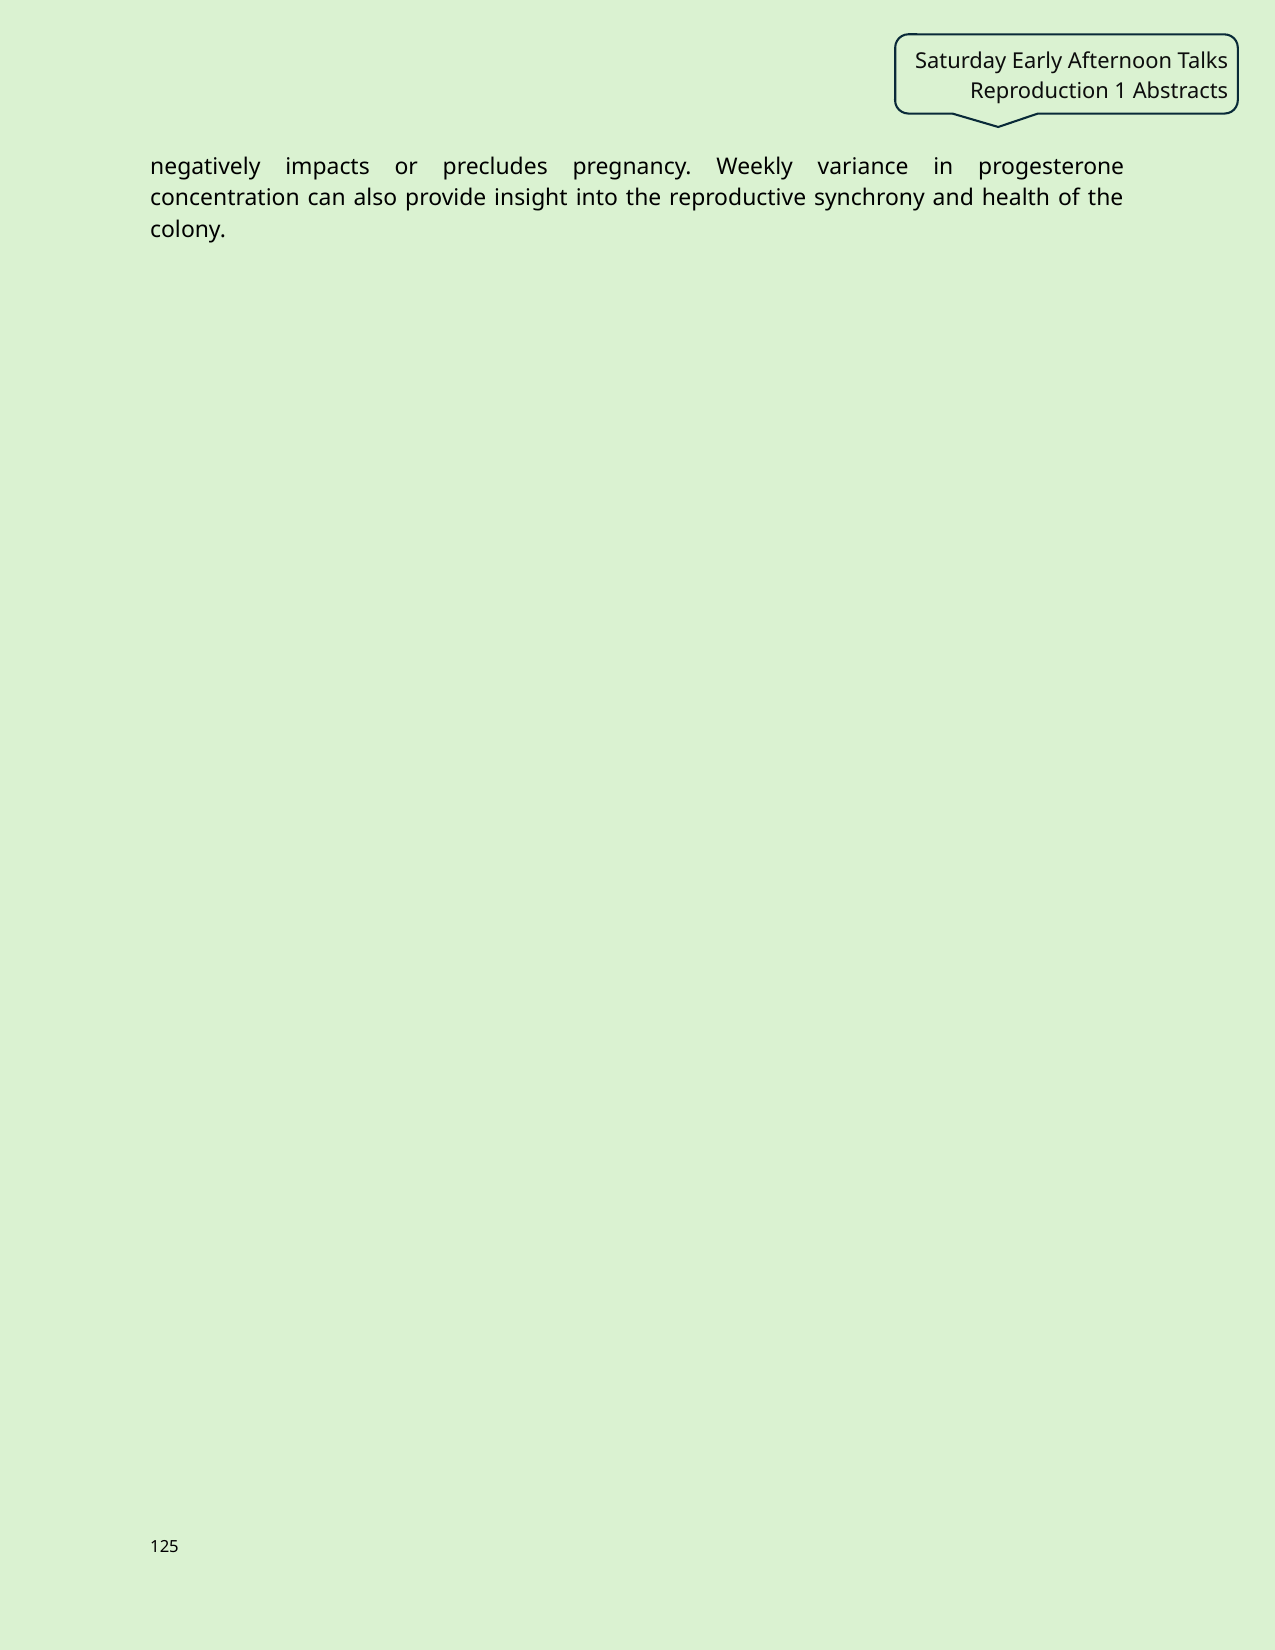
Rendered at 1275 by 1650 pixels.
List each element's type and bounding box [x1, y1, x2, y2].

text [150, 150, 1125, 244]
